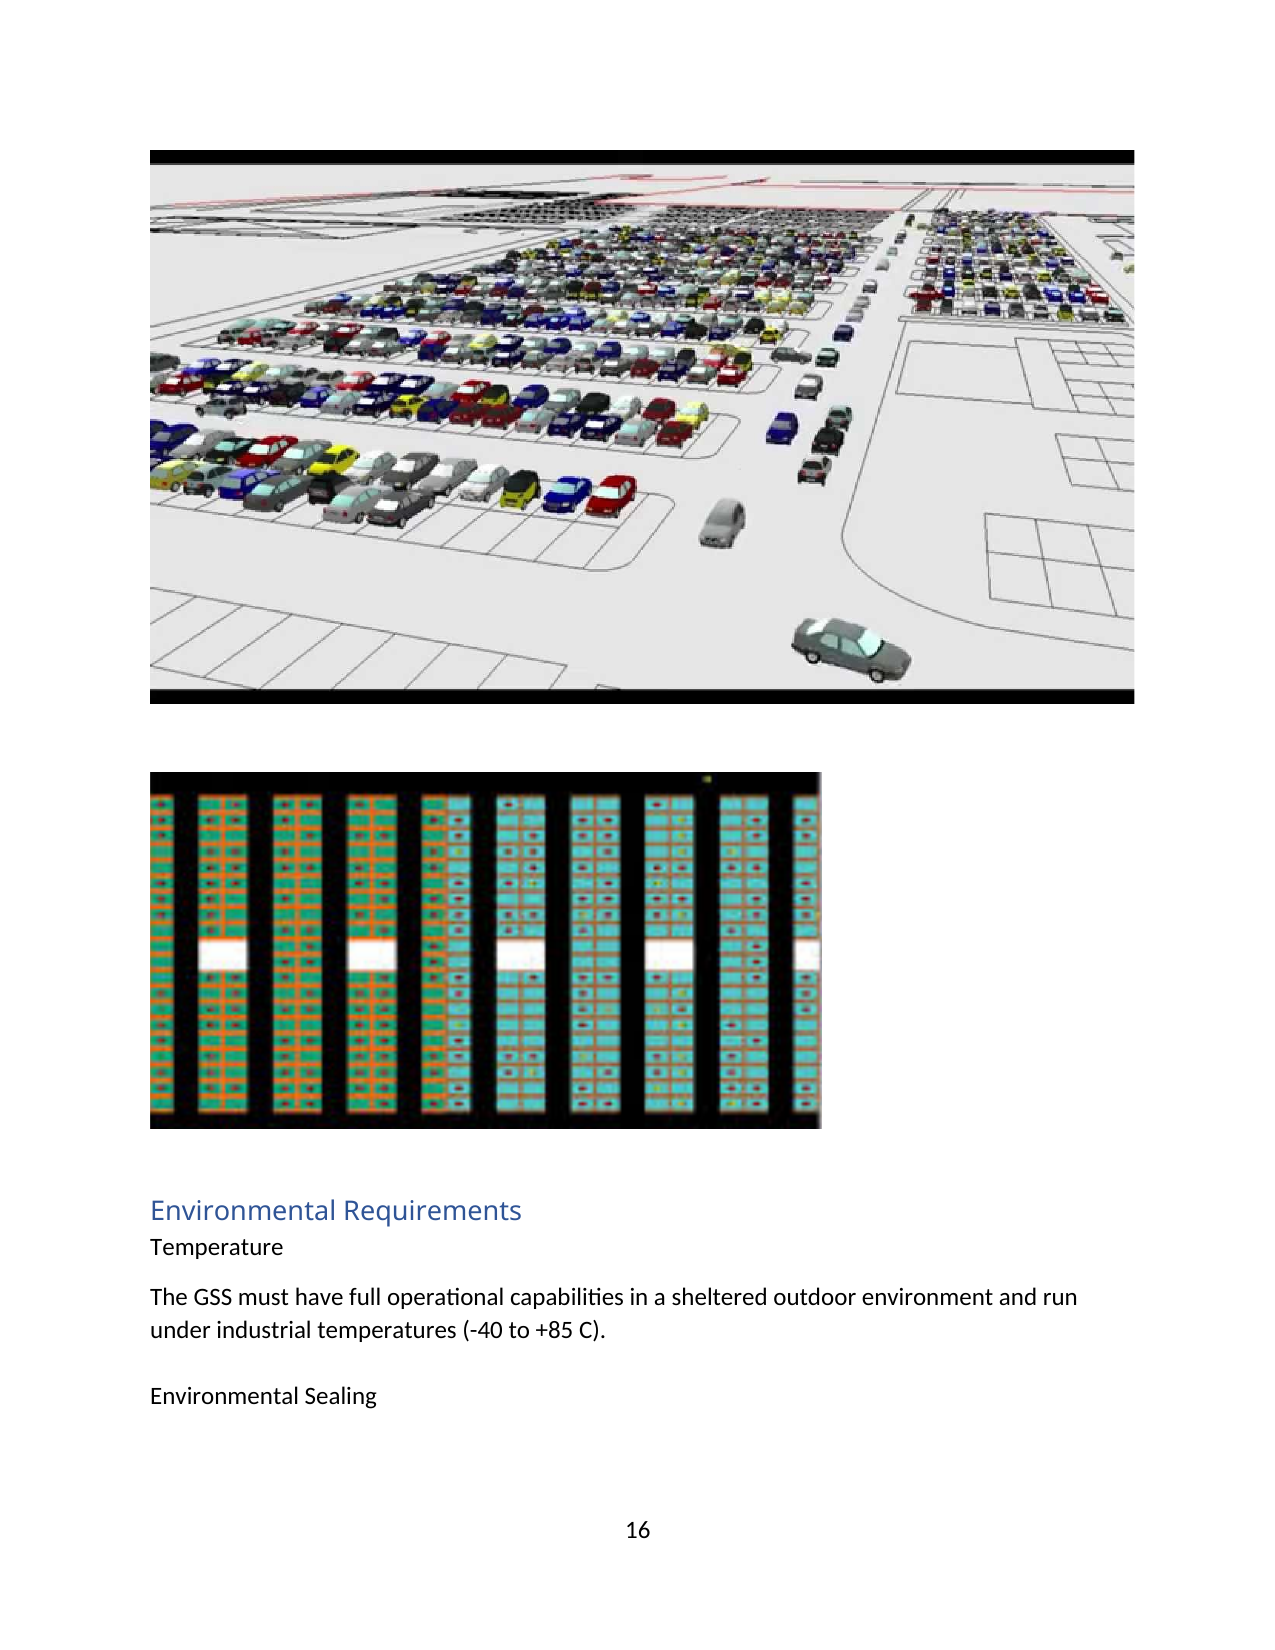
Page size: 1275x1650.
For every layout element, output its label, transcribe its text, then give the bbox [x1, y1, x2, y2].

text The GSS must have full operational capabilities in a sheltered outdoor environment and run under industrial temperatures (-40 to +85 C). [150, 1281, 1125, 1344]
subtitle Environmental Requirements [150, 1192, 1125, 1228]
picture [150, 150, 1135, 704]
text Environmental Sealing [150, 1380, 1125, 1410]
text Temperature [150, 1231, 1125, 1262]
picture [150, 772, 822, 1129]
